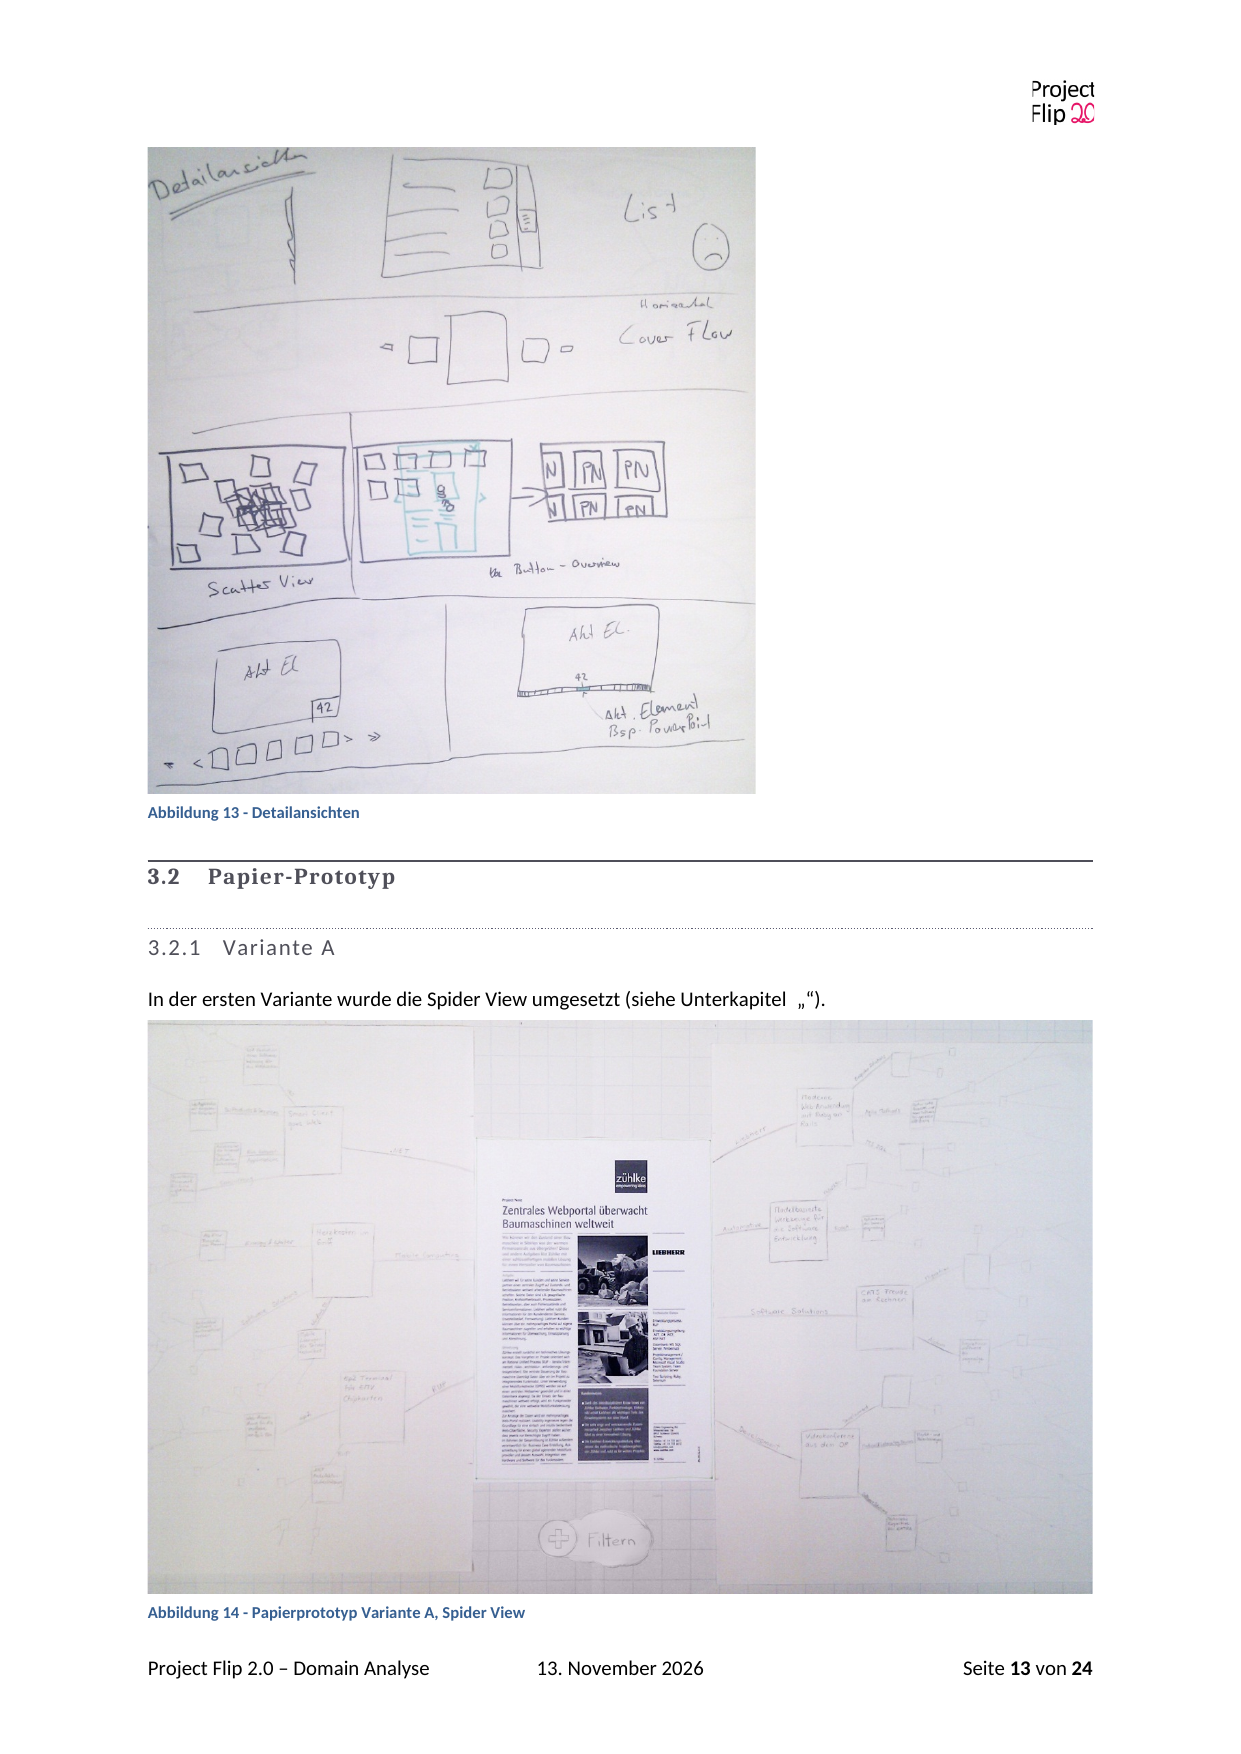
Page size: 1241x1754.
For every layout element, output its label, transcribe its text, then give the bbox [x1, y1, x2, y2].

picture [147, 1020, 1093, 1594]
subtitle Variante A [148, 928, 1093, 961]
text Abbildung 13 - Detailansichten [148, 802, 1093, 822]
text Abbildung 14 - Papierprototyp Variante A, Spider View [148, 1602, 1093, 1622]
picture [147, 147, 756, 794]
subtitle Papier-Prototyp [148, 862, 1093, 890]
picture [1081, 79, 1097, 124]
text In der ersten Variante wurde die Spider View umgesetzt (siehe Unterkapitel 3.1.3 „Spider View“). [148, 986, 1093, 1012]
